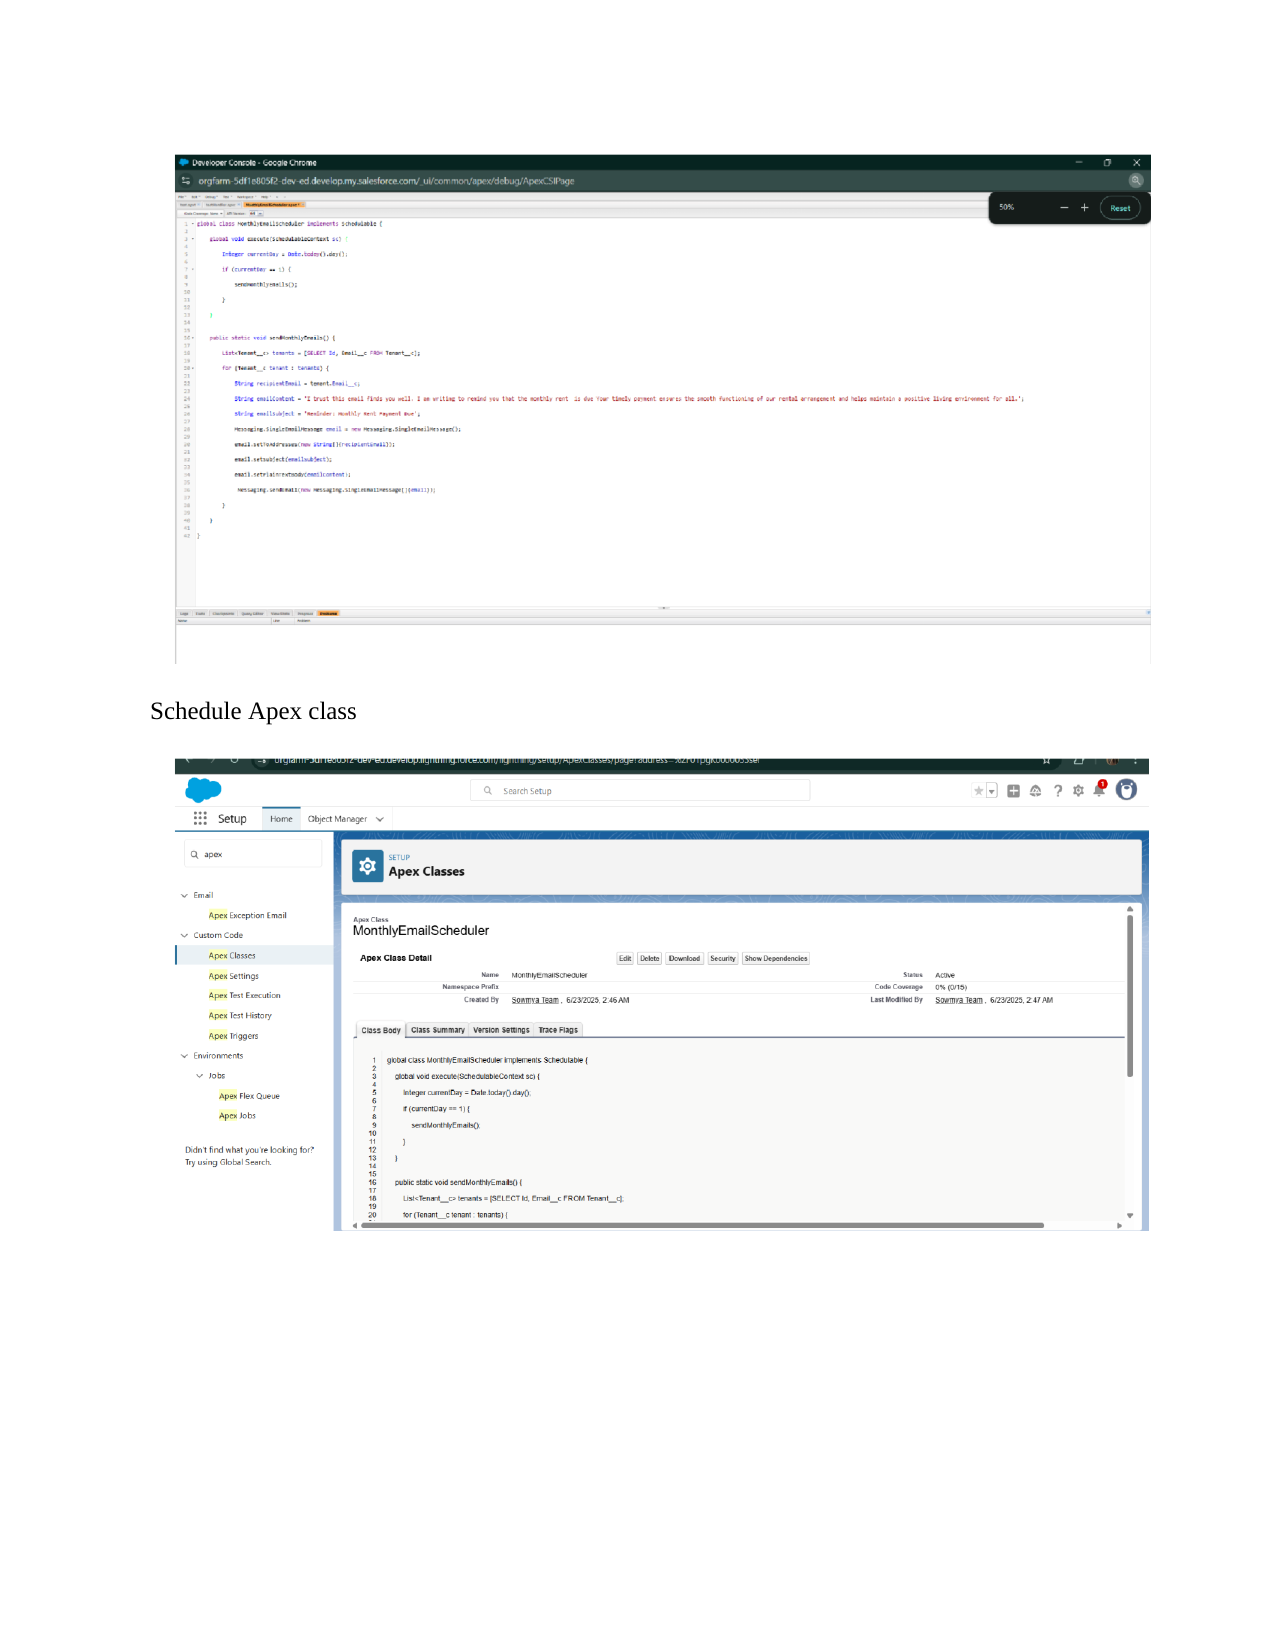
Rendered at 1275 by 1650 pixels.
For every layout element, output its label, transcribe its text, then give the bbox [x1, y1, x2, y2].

picture [174, 154, 1151, 664]
text Schedule Apex class [150, 696, 1200, 725]
picture [174, 758, 1149, 1231]
